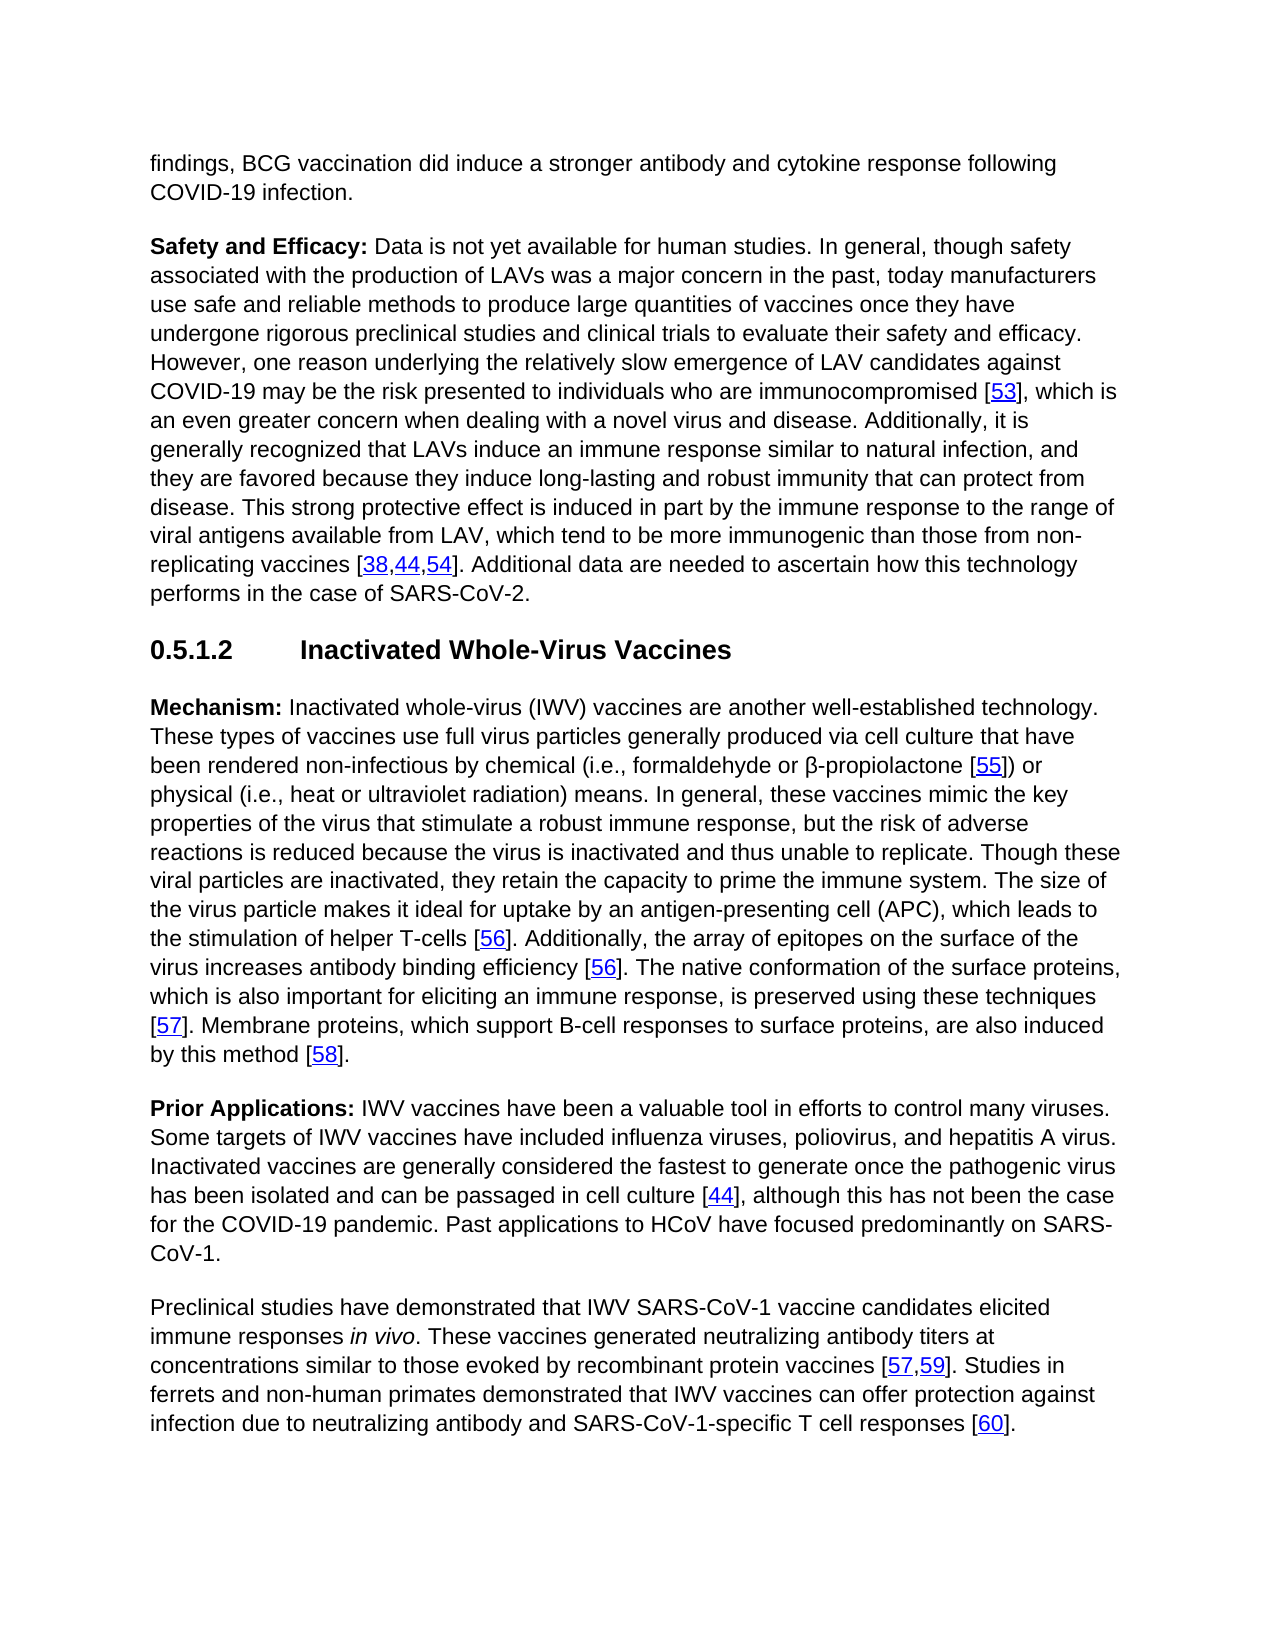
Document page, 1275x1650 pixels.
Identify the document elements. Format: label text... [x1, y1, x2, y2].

subtitle 0.5.1.2 Inactivated Whole-Virus Vaccines [150, 634, 1125, 666]
text Preclinical studies have demonstrated that IWV SARS-CoV-1 vaccine candidates elicited immune responses in vivo. These vaccines generated neutralizing antibody titers at concentrations similar to those evoked by recombinant protein vaccines [57,59]. Studies in ferrets and non-human primates demonstrated that IWV vaccines can offer protection against infection due to neutralizing antibody and SARS-CoV-1-specific T cell responses [60]. [150, 1294, 1125, 1436]
text Prior Applications: IWV vaccines have been a valuable tool in efforts to control many viruses. Some targets of IWV vaccines have included influenza viruses, poliovirus, and hepatitis A virus. Inactivated vaccines are generally considered the fastest to generate once the pathogenic virus has been isolated and can be passaged in cell culture [44], although this has not been the case for the COVID-19 pandemic. Past applications to HCoV have focused predominantly on SARS-CoV-1. [150, 1095, 1125, 1266]
text Mechanism: Inactivated whole-virus (IWV) vaccines are another well-established technology. These types of vaccines use full virus particles generally produced via cell culture that have been rendered non-infectious by chemical (i.e., formaldehyde or β-propiolactone [55]) or physical (i.e., heat or ultraviolet radiation) means. In general, these vaccines mimic the key properties of the virus that stimulate a robust immune response, but the risk of adverse reactions is reduced because the virus is inactivated and thus unable to replicate. Though these viral particles are inactivated, they retain the capacity to prime the immune system. The size of the virus particle makes it ideal for uptake by an antigen-presenting cell (APC), which leads to the stimulation of helper T-cells [56]. Additionally, the array of epitopes on the surface of the virus increases antibody binding efficiency [56]. The native conformation of the surface proteins, which is also important for eliciting an immune response, is preserved using these techniques [57]. Membrane proteins, which support B-cell responses to surface proteins, are also induced by this method [58]. [150, 694, 1125, 1068]
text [150, 150, 1125, 205]
text Safety and Efficacy: Data is not yet available for human studies. In general, though safety associated with the production of LAVs was a major concern in the past, today manufacturers use safe and reliable methods to produce large quantities of vaccines once they have undergone rigorous preclinical studies and clinical trials to evaluate their safety and efficacy. However, one reason underlying the relatively slow emergence of LAV candidates against COVID-19 may be the risk presented to individuals who are immunocompromised [53], which is an even greater concern when dealing with a novel virus and disease. Additionally, it is generally recognized that LAVs induce an immune response similar to natural infection, and they are favored because they induce long-lasting and robust immunity that can protect from disease. This strong protective effect is induced in part by the immune response to the range of viral antigens available from LAV, which tend to be more immunogenic than those from non-replicating vaccines [38,44,54]. Additional data are needed to ascertain how this technology performs in the case of SARS-CoV-2. [150, 233, 1125, 607]
